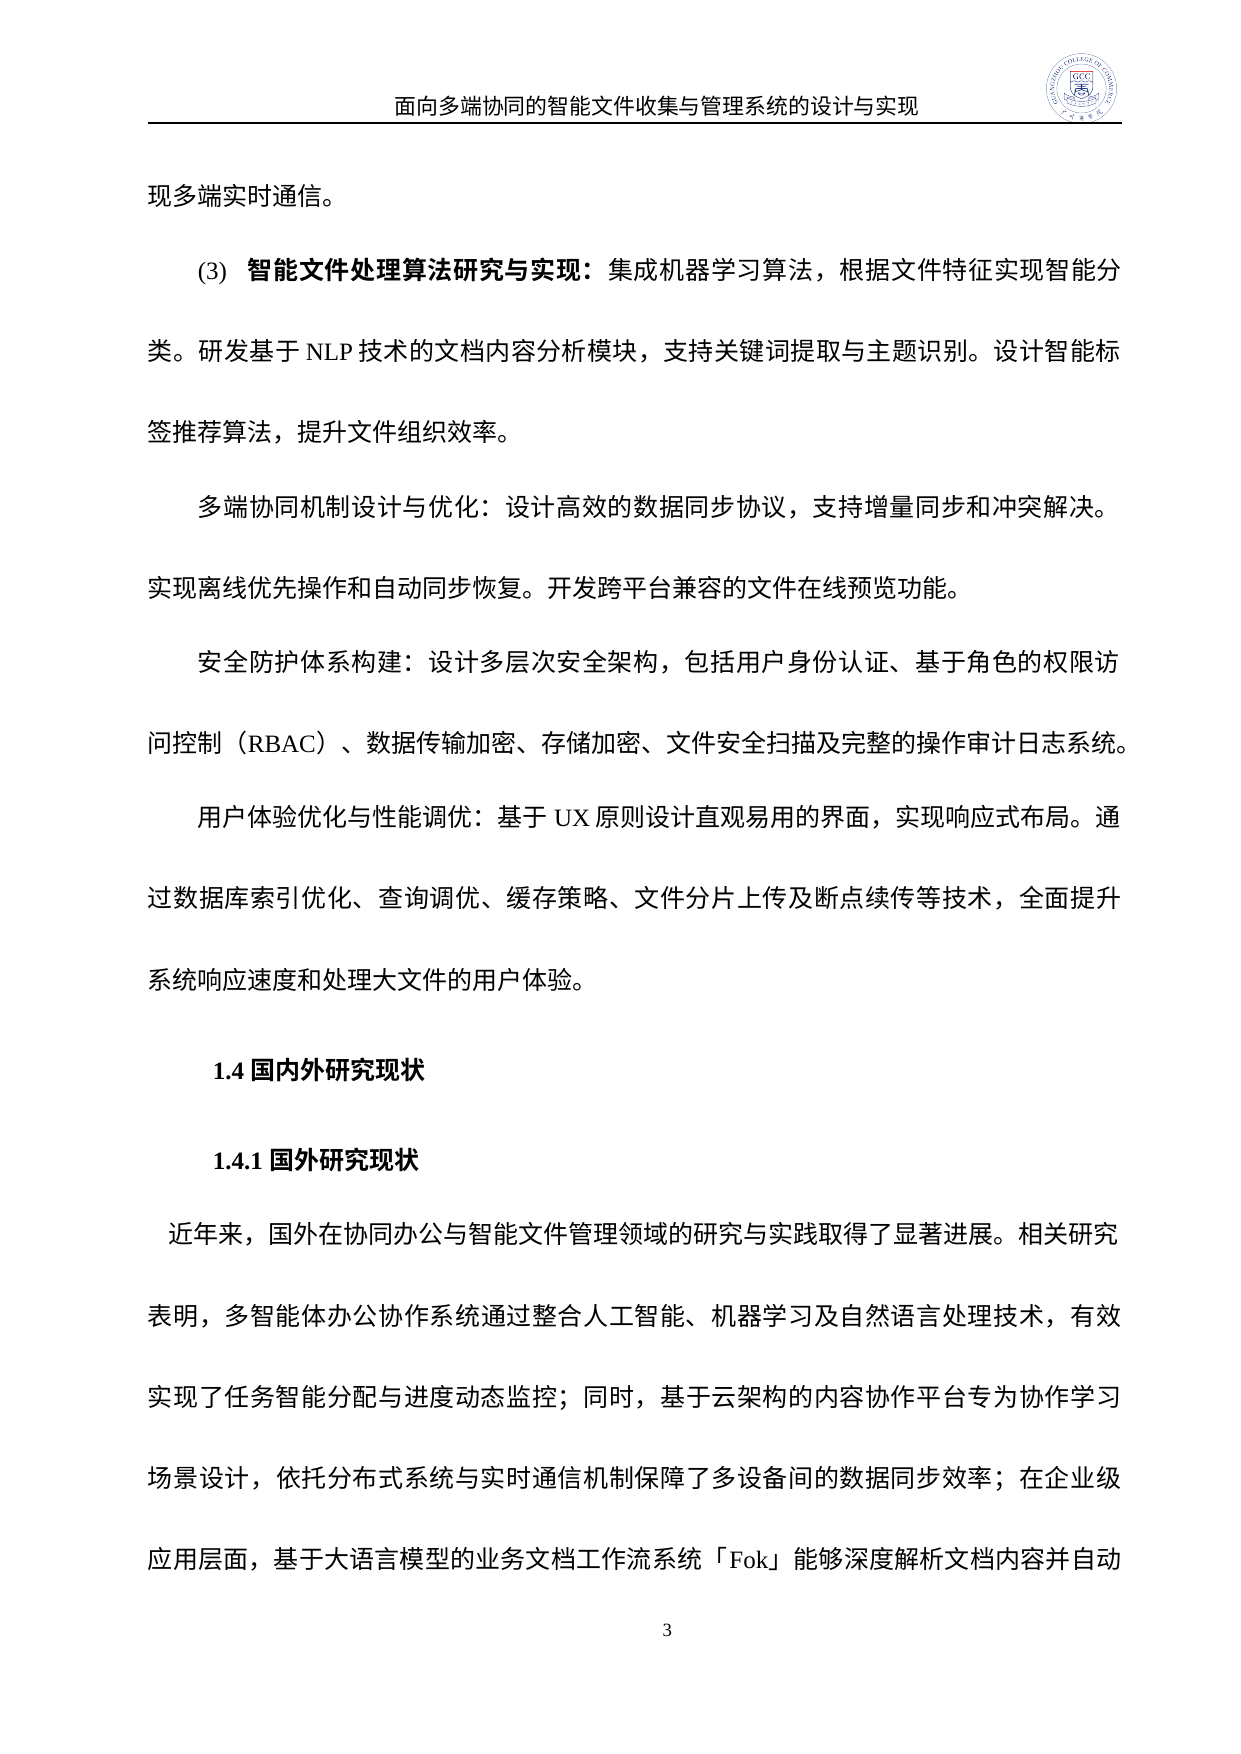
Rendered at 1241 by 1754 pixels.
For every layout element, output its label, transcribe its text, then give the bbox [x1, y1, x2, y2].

text 用户体验优化与性能调优：基于UX原则设计直观易用的界面，实现响应式布局。通过数据库索引优化、查询调优、缓存策略、文件分片上传及断点续传等技术，全面提升系统响应速度和处理大文件的用户体验。 [148, 783, 1122, 1011]
subtitle 国内外研究现状 [162, 1036, 1122, 1101]
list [148, 162, 1122, 227]
subtitle 国外研究现状 [162, 1126, 1122, 1191]
list 智能文件处理算法研究与实现：集成机器学习算法，根据文件特征实现智能分类。研发基于NLP技术的文档内容分析模块，支持关键词提取与主题识别。设计智能标签推荐算法，提升文件组织效率。 [148, 236, 1122, 463]
text 多端协同机制设计与优化：设计高效的数据同步协议，支持增量同步和冲突解决。实现离线优先操作和自动同步恢复。开发跨平台兼容的文件在线预览功能。 [148, 473, 1122, 619]
text 安全防护体系构建：设计多层次安全架构，包括用户身份认证、基于角色的权限访问控制（RBAC）、数据传输加密、存储加密、文件安全扫描及完整的操作审计日志系统。 [148, 628, 1122, 774]
picture [1042, 50, 1123, 127]
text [148, 1200, 1122, 1590]
